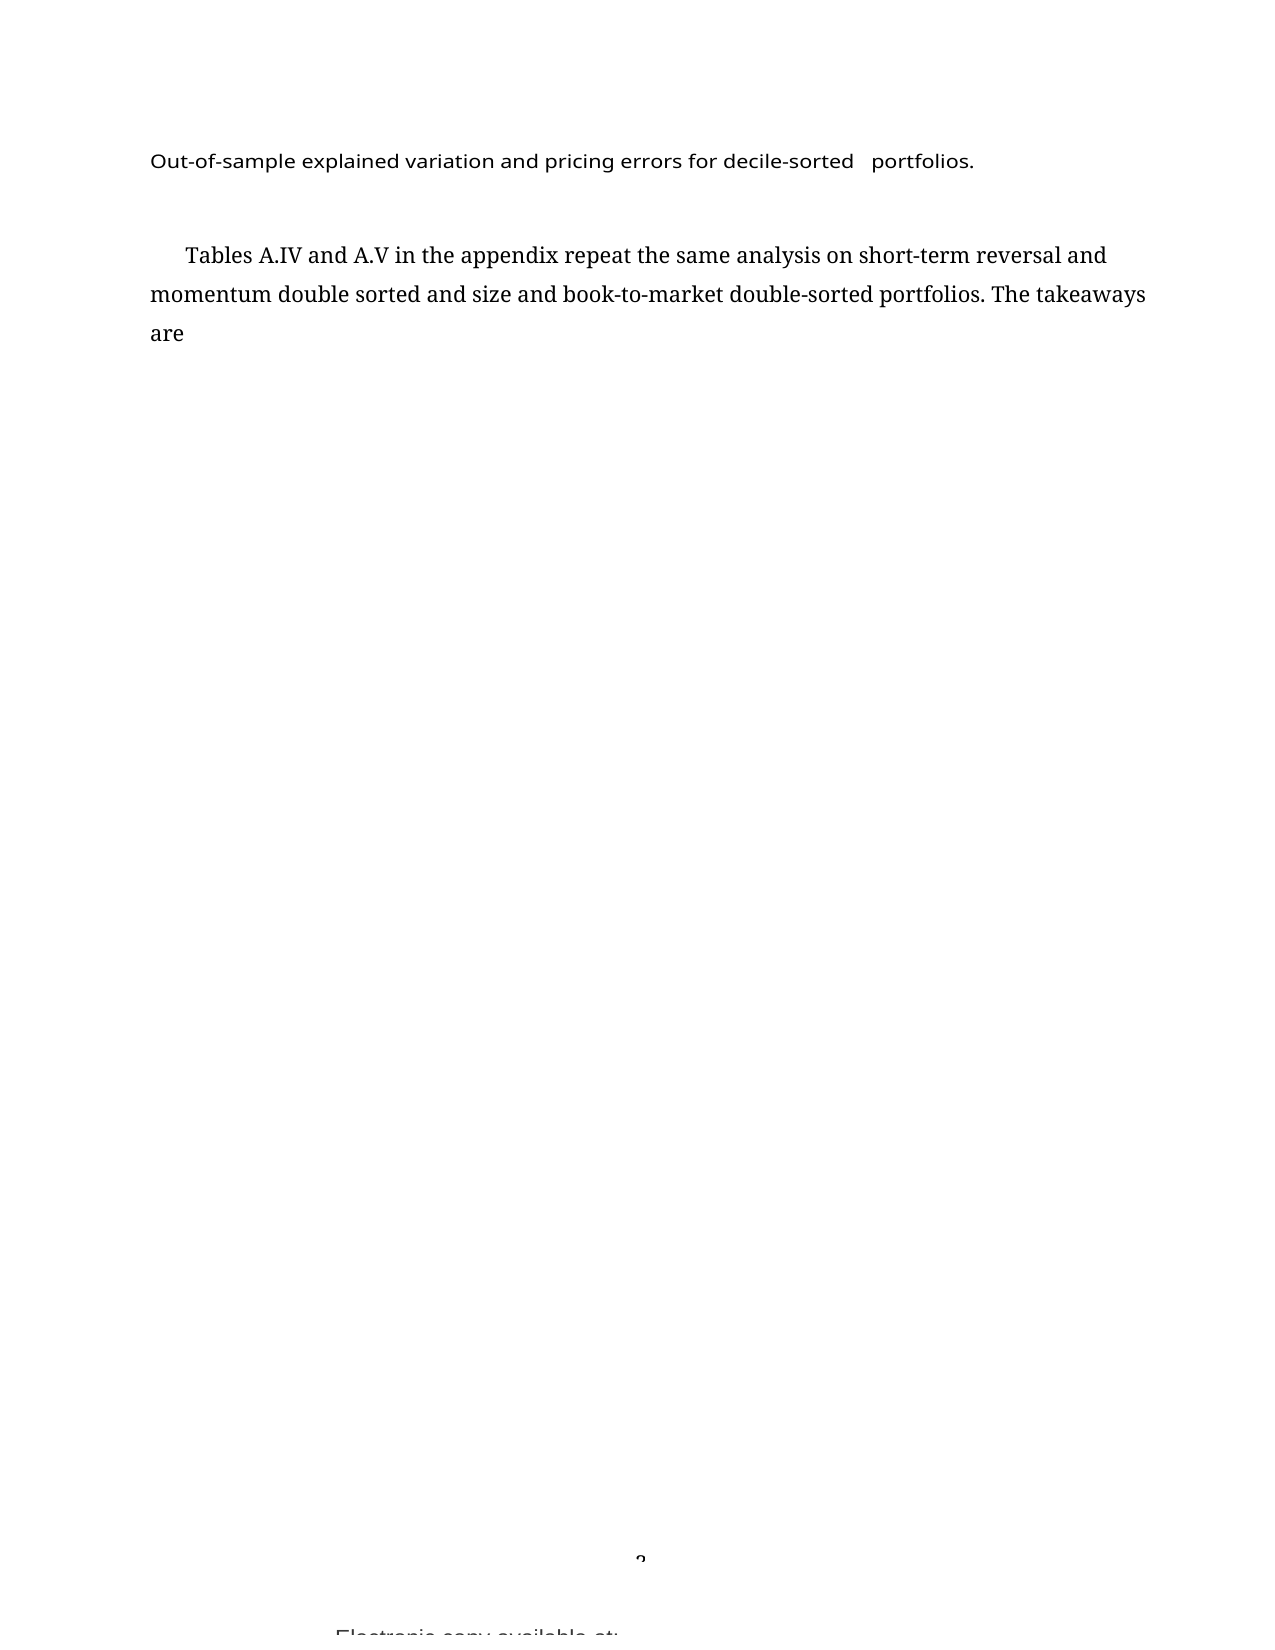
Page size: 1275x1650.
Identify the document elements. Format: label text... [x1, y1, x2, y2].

text Tables A.IV and A.V in the appendix repeat the same analysis on short-term reversal and momentum double sorted and size and book-to-market double-sorted portfolios. The takeaways are [150, 239, 1147, 347]
text Out-of-sample explained variation and pricing errors for decile-sorted portfolios. [150, 148, 1169, 173]
